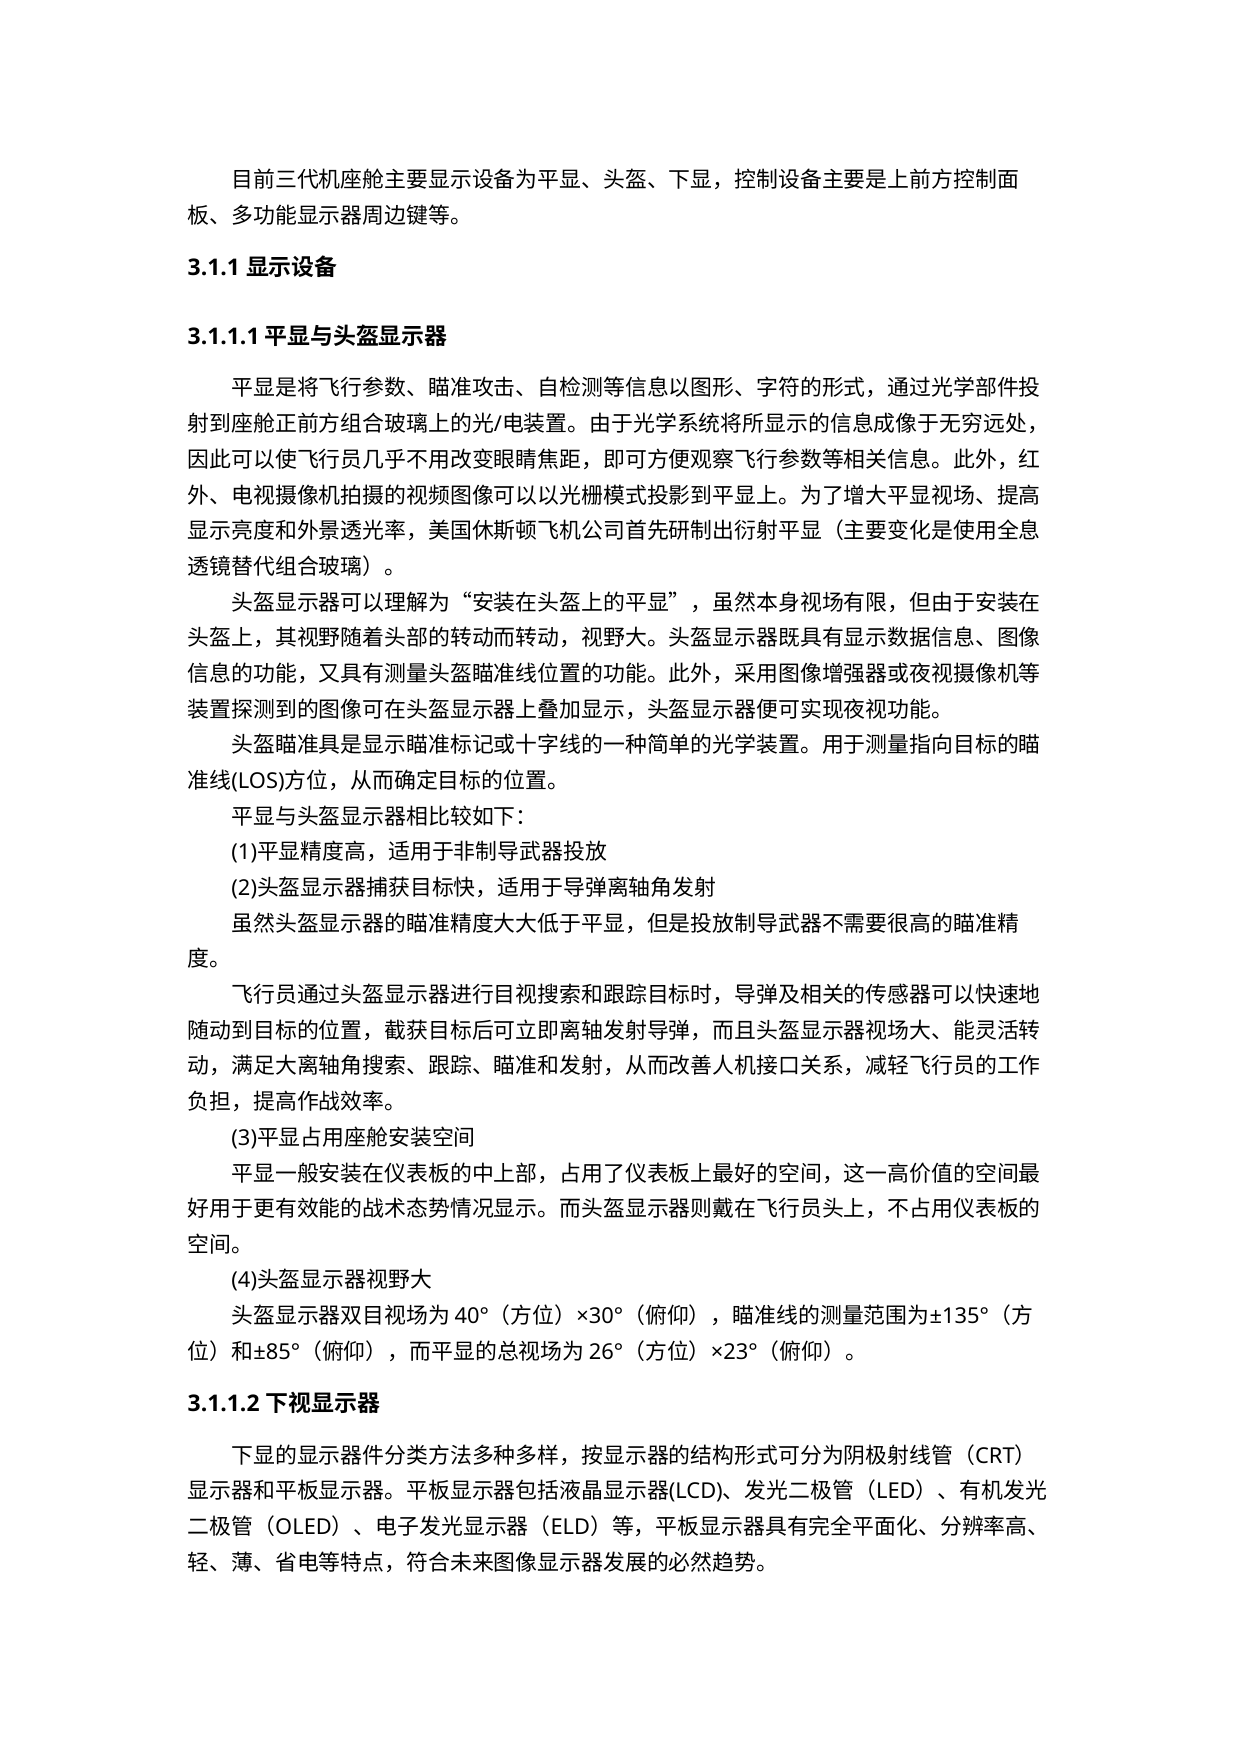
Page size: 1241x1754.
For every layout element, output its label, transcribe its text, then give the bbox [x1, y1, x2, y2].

text (1)平显精度高，适用于非制导武器投放 [187, 834, 1053, 867]
text 虽然头盔显示器的瞄准精度大大低于平显，但是投放制导武器不需要很高的瞄准精度。 [187, 905, 1053, 973]
text (3)平显占用座舱安装空间 [187, 1119, 1053, 1152]
text 下显的显示器件分类方法多种多样，按显示器的结构形式可分为阴极射线管（CRT）显示器和平板显示器。平板显示器包括液晶显示器(LCD)、发光二极管（LED）、有机发光二极管（OLED）、电子发光显示器（ELD）等，平板显示器具有完全平面化、分辨率高、轻、薄、省电等特点，符合未来图像显示器发展的必然趋势。 [187, 1437, 1053, 1577]
text 平显与头盔显示器相比较如下： [187, 798, 1053, 831]
text 头盔显示器可以理解为“安装在头盔上的平显”，虽然本身视场有限，但由于安装在头盔上，其视野随着头部的转动而转动，视野大。头盔显示器既具有显示数据信息、图像信息的功能，又具有测量头盔瞄准线位置的功能。此外，采用图像增强器或夜视摄像机等装置探测到的图像可在头盔显示器上叠加显示，头盔显示器便可实现夜视功能。 [187, 584, 1053, 724]
text 平显一般安装在仪表板的中上部，占用了仪表板上最好的空间，这一高价值的空间最好用于更有效能的战术态势情况显示。而头盔显示器则戴在飞行员头上，不占用仪表板的空间。 [187, 1155, 1053, 1259]
text 平显是将飞行参数、瞄准攻击、自检测等信息以图形、字符的形式，通过光学部件投射到座舱正前方组合玻璃上的光/电装置。由于光学系统将所显示的信息成像于无穷远处，因此可以使飞行员几乎不用改变眼睛焦距，即可方便观察飞行参数等相关信息。此外，红外、电视摄像机拍摄的视频图像可以以光栅模式投影到平显上。为了增大平显视场、提高显示亮度和外景透光率，美国休斯顿飞机公司首先研制出衍射平显（主要变化是使用全息透镜替代组合玻璃）。 [187, 370, 1053, 581]
subtitle 3.1.1.2 下视显示器 [187, 1369, 1053, 1434]
text 头盔瞄准具是显示瞄准标记或十字线的一种简单的光学装置。用于测量指向目标的瞄准线(LOS)方位，从而确定目标的位置。 [187, 727, 1053, 795]
text 飞行员通过头盔显示器进行目视搜索和跟踪目标时，导弹及相关的传感器可以快速地随动到目标的位置，截获目标后可立即离轴发射导弹，而且头盔显示器视场大、能灵活转动，满足大离轴角搜索、跟踪、瞄准和发射，从而改善人机接口关系，减轻飞行员的工作负担，提高作战效率。 [187, 977, 1053, 1116]
text 头盔显示器双目视场为40°（方位）×30°（俯仰），瞄准线的测量范围为±135°（方位）和±85°（俯仰），而平显的总视场为26°（方位）×23°（俯仰）。 [187, 1298, 1053, 1366]
text (4)头盔显示器视野大 [187, 1262, 1053, 1295]
subtitle 3.1.1 显示设备 [187, 233, 1053, 298]
text (2)头盔显示器捕获目标快，适用于导弹离轴角发射 [187, 870, 1053, 902]
text 3.1.1.1平显与头盔显示器 [187, 302, 1053, 367]
text 目前三代机座舱主要显示设备为平显、头盔、下显，控制设备主要是上前方控制面板、多功能显示器周边键等。 [187, 162, 1053, 230]
